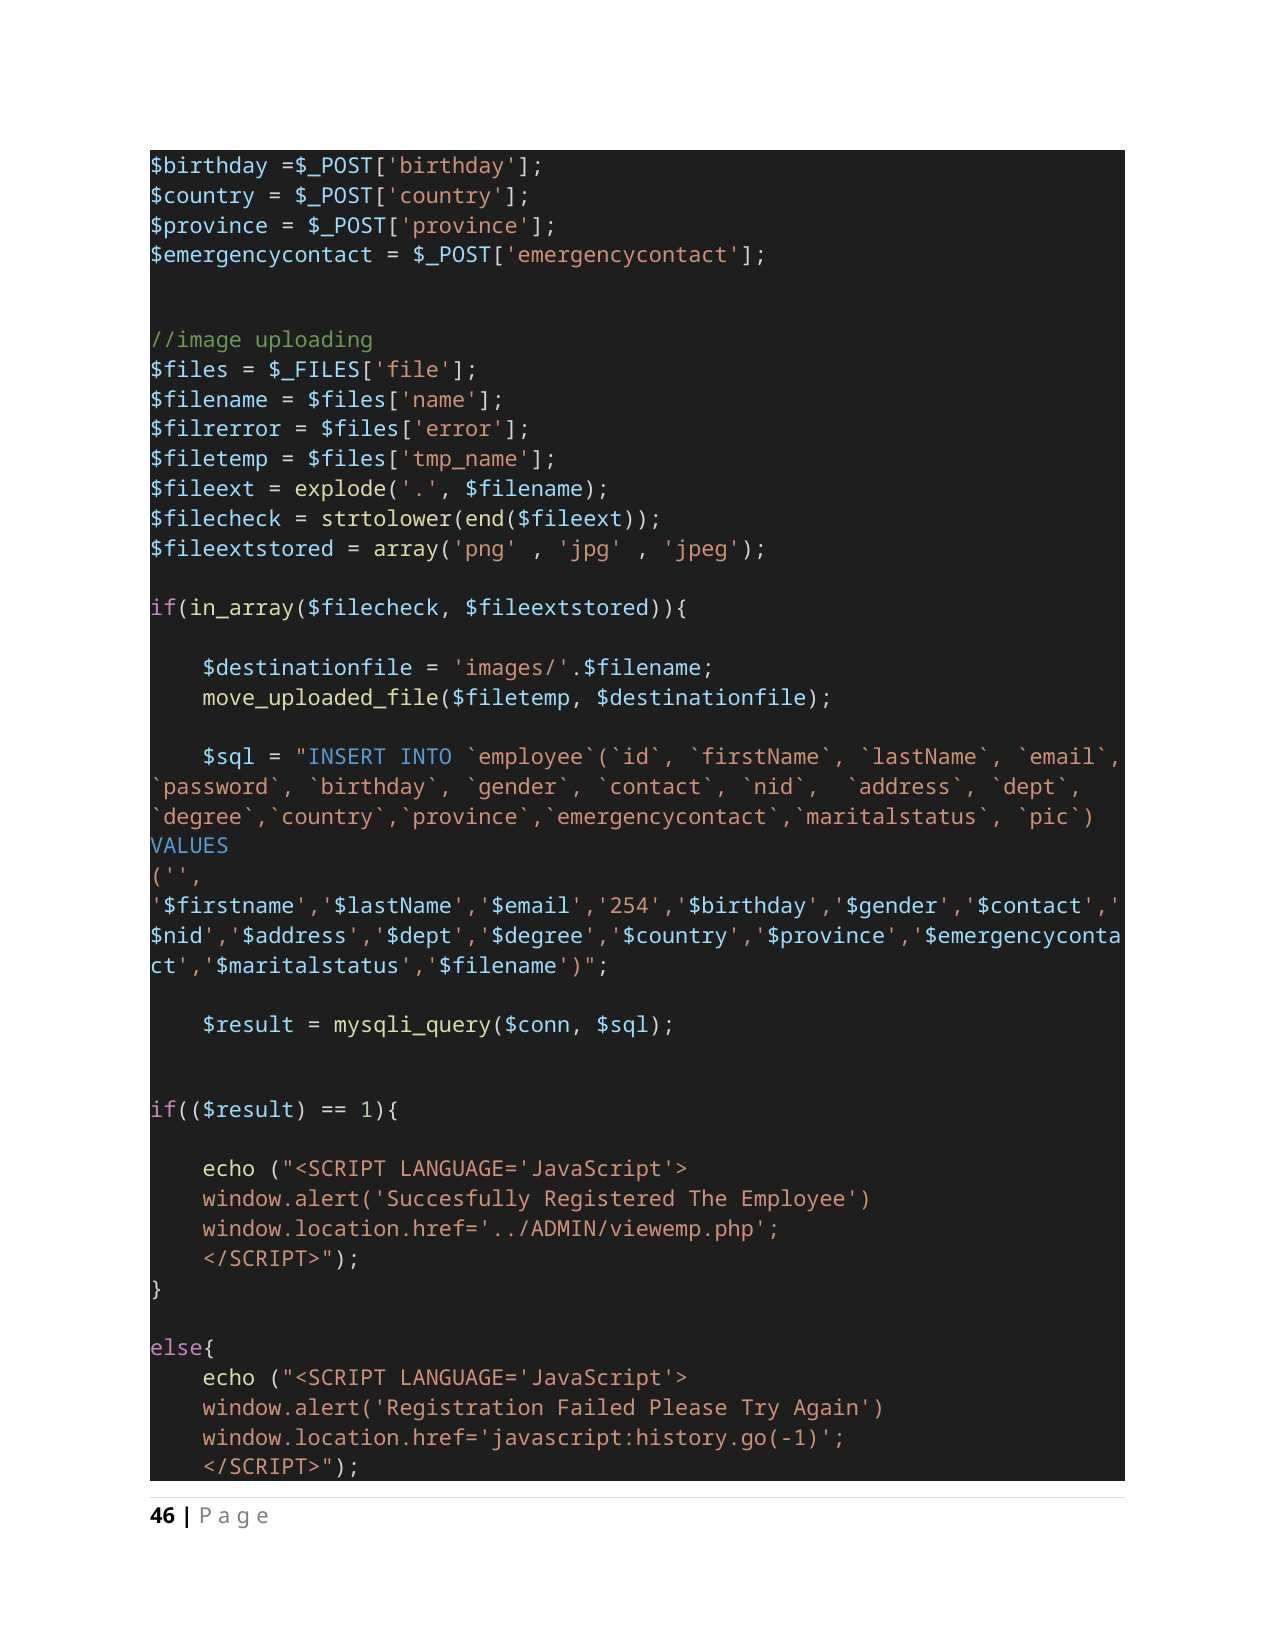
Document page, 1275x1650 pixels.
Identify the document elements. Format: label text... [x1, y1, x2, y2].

text $fileextstored = array('png' , 'jpg' , 'jpeg'); [150, 532, 1125, 562]
text $sql = "INSERT INTO `employee`(`id`, `firstName`, `lastName`, `email`, `password`, `birthday`, `gender`, `contact`, `nid`, `address`, `dept`, `degree`,`country`,`province`,`emergencycontact`,`maritalstatus`, `pic`) VALUES ('','$firstname','$lastName','$email','254','$birthday','$gender','$contact','$nid','$address','$dept','$degree','$country','$province','$emergencycontact','$maritalstatus','$filename')"; [150, 741, 1125, 979]
text </SCRIPT>"); [150, 1451, 1125, 1481]
text $result = mysqli_query($conn, $sql); [150, 1009, 1125, 1039]
text $emergencycontact = $_POST['emergencycontact']; [150, 239, 1125, 269]
text $fileext = explode('.', $filename); [150, 473, 1125, 503]
text $country = $_POST['country']; [150, 180, 1125, 209]
text } [150, 1272, 1125, 1302]
text $destinationfile = 'images/'.$filename; [150, 652, 1125, 681]
text window.location.href='javascript:history.go(-1)'; [150, 1421, 1125, 1451]
text $filename = $files['name']; [150, 383, 1125, 413]
text $birthday =$_POST['birthday']; [150, 150, 1125, 180]
text //image uploading [150, 324, 1125, 354]
text $filrerror = $files['error']; [150, 413, 1125, 443]
text if(($result) == 1){ [150, 1094, 1125, 1123]
text echo ("<SCRIPT LANGUAGE='JavaScript'> [150, 1362, 1125, 1392]
text move_uploaded_file($filetemp, $destinationfile); [150, 681, 1125, 711]
text window.location.href='../ADMIN/viewemp.php'; [150, 1213, 1125, 1243]
text else{ [150, 1332, 1125, 1362]
text $files = $_FILES['file']; [150, 354, 1125, 383]
text echo ("<SCRIPT LANGUAGE='JavaScript'> [150, 1153, 1125, 1183]
text </SCRIPT>"); [150, 1243, 1125, 1272]
text $filetemp = $files['tmp_name']; [150, 443, 1125, 473]
text $province = $_POST['province']; [150, 209, 1125, 239]
text window.alert('Succesfully Registered The Employee') [150, 1183, 1125, 1213]
text window.alert('Registration Failed Please Try Again') [150, 1392, 1125, 1421]
text if(in_array($filecheck, $fileextstored)){ [150, 592, 1125, 622]
text $filecheck = strtolower(end($fileext)); [150, 503, 1125, 532]
